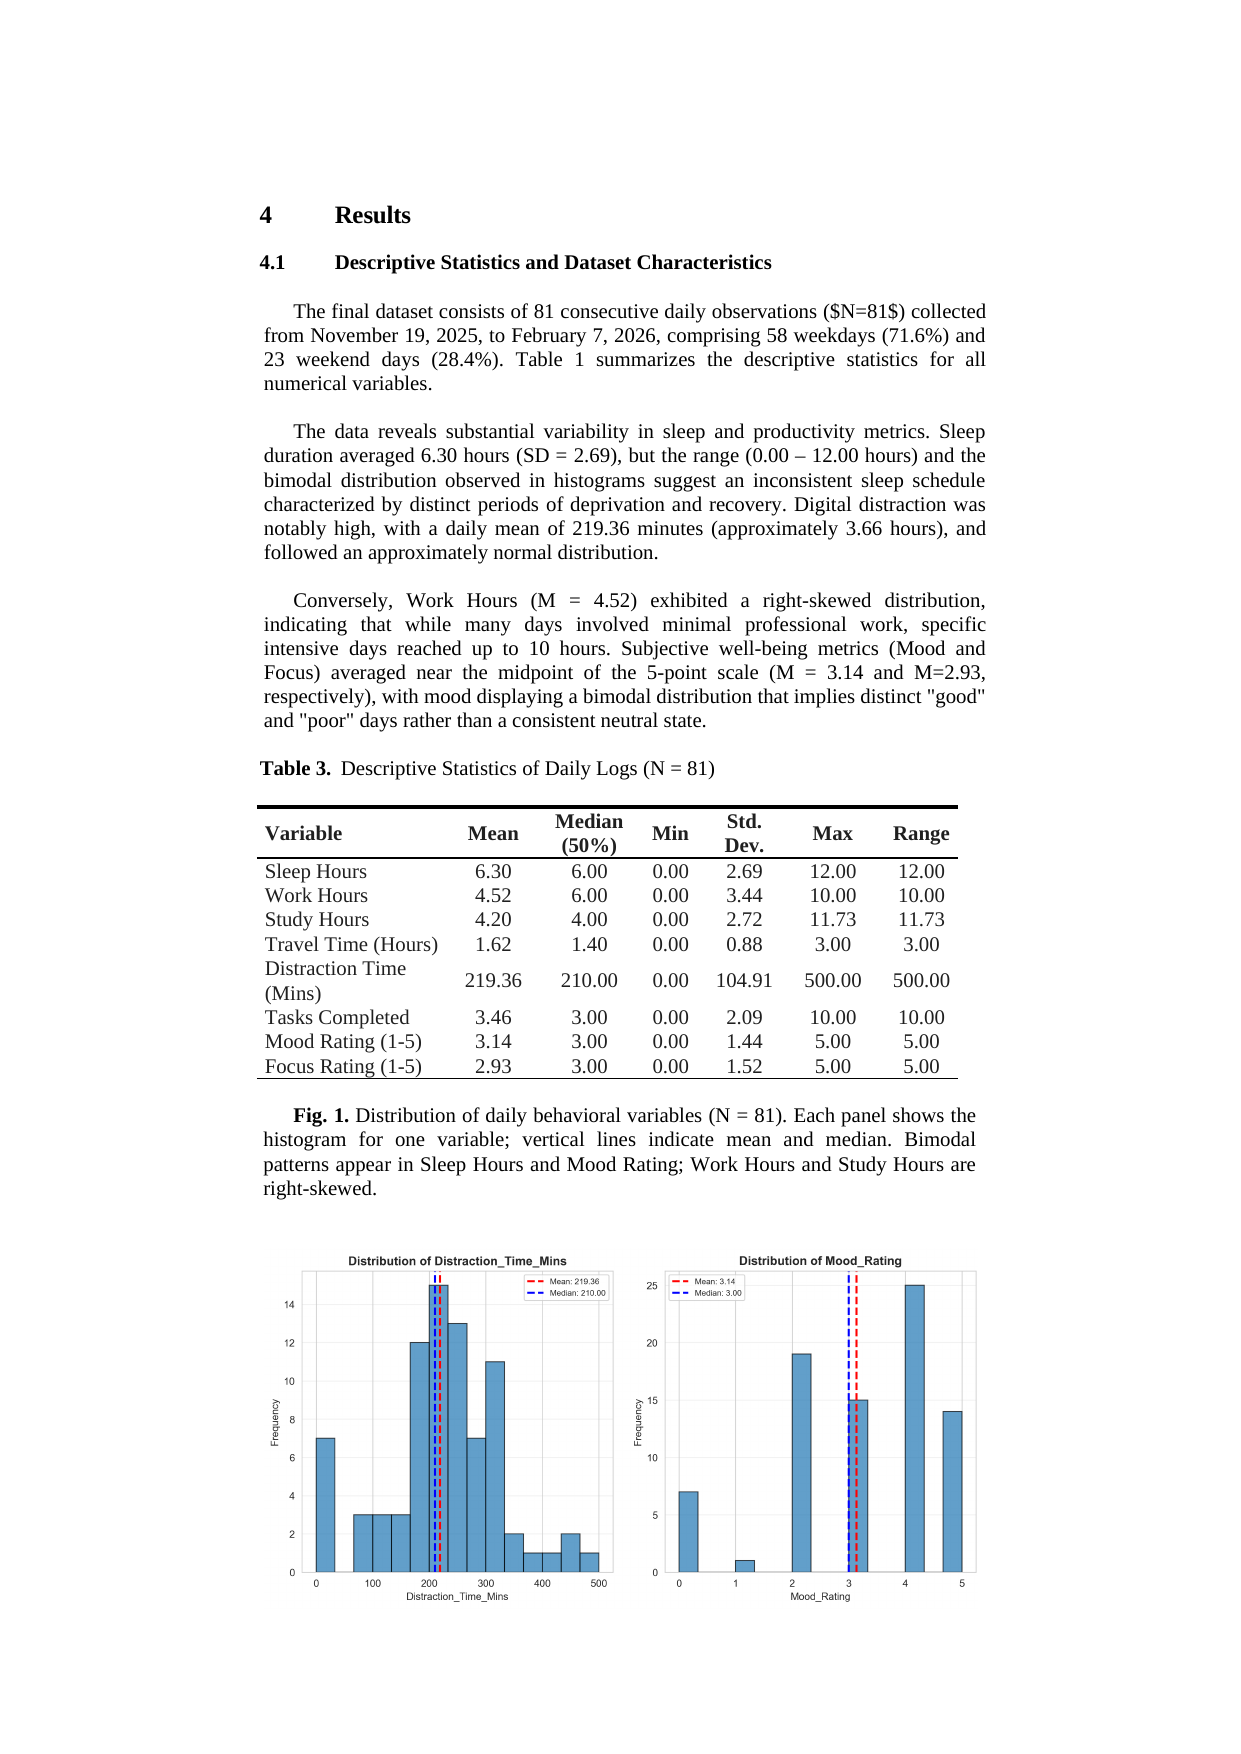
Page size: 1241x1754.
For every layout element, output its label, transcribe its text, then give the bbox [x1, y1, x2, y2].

table_cell 0.00 [633, 932, 692, 956]
table_cell Travel Time (Hours) [257, 932, 441, 956]
subtitle Descriptive Statistics and Dataset Characteristics [259, 250, 1065, 274]
table_cell 0.88 [692, 932, 780, 956]
table_cell 210.00 [529, 956, 633, 1004]
table_cell 3.46 [441, 1005, 529, 1029]
table_cell 3.00 [780, 932, 869, 956]
text Table 3. Descriptive Statistics of Daily Logs (N = 81) [259, 756, 980, 780]
table_cell 2.72 [692, 907, 780, 932]
table_header Range [869, 809, 957, 857]
table_cell 10.00 [869, 1005, 957, 1029]
text The data reveals substantial variability in sleep and productivity metrics. Sleep duration averaged 6.30 hours (SD = 2.69), but the range (0.00 – 12.00 hours) and the bimodal distribution observed in histograms suggest an inconsistent sleep schedule characterized by distinct periods of deprivation and recovery. Digital distraction was notably high, with a daily mean of 219.36 minutes (approximately 3.66 hours), and followed an approximately normal distribution. [264, 419, 987, 564]
table_cell Study Hours [257, 907, 441, 932]
table_cell Work Hours [257, 883, 441, 907]
text Fig. 1. Distribution of daily behavioral variables (N = 81). Each panel shows the histogram for one variable; vertical lines indicate mean and median. Bimodal patterns appear in Sleep Hours and Mood Rating; Work Hours and Study Hours are right-skewed. [263, 1103, 977, 1199]
table_cell 0.00 [633, 1005, 692, 1029]
table_cell 3.00 [869, 932, 957, 956]
table_header Mean [441, 809, 529, 857]
picture [263, 1248, 978, 1609]
table_cell 5.00 [869, 1054, 957, 1078]
table_cell Mood Rating (1-5) [257, 1029, 441, 1054]
table_cell 6.30 [441, 859, 529, 883]
table_header Max [780, 809, 869, 857]
table_cell Focus Rating (1-5) [257, 1054, 441, 1078]
table_cell 1.52 [692, 1054, 780, 1078]
table_cell 4.00 [529, 907, 633, 932]
table_cell Distraction Time (Mins) [257, 956, 441, 1004]
table_cell 1.44 [692, 1029, 780, 1054]
table_cell 3.44 [692, 883, 780, 907]
table_cell 3.00 [529, 1054, 633, 1078]
table_cell Sleep Hours [257, 859, 441, 883]
table_cell 104.91 [692, 956, 780, 1004]
table_header Median (50%) [529, 809, 633, 857]
table_cell 4.20 [441, 907, 529, 932]
table_cell 2.09 [692, 1005, 780, 1029]
table_cell 5.00 [780, 1029, 869, 1054]
table_cell 0.00 [633, 1054, 692, 1078]
table_cell 5.00 [869, 1029, 957, 1054]
table_cell 4.52 [441, 883, 529, 907]
table_cell 0.00 [633, 956, 692, 1004]
table_header Variable [257, 809, 441, 857]
table_cell 1.62 [441, 932, 529, 956]
table_cell 6.00 [529, 859, 633, 883]
table_cell 10.00 [869, 883, 957, 907]
table_cell 0.00 [633, 1029, 692, 1054]
table_cell 3.14 [441, 1029, 529, 1054]
table_cell 0.00 [633, 883, 692, 907]
table_header Min [633, 809, 692, 857]
table_cell 2.93 [441, 1054, 529, 1078]
table_cell 11.73 [869, 907, 957, 932]
table_cell 0.00 [633, 859, 692, 883]
table_cell Tasks Completed [257, 1005, 441, 1029]
subtitle Results [259, 200, 1065, 229]
table_cell 1.40 [529, 932, 633, 956]
table_cell 5.00 [780, 1054, 869, 1078]
table_cell 500.00 [869, 956, 957, 1004]
table_cell 12.00 [869, 859, 957, 883]
table_cell 10.00 [780, 883, 869, 907]
text The final dataset consists of 81 consecutive daily observations ($N=81$) collected from November 19, 2025, to February 7, 2026, comprising 58 weekdays (71.6%) and 23 weekend days (28.4%). Table 1 summarizes the descriptive statistics for all numerical variables. [264, 299, 987, 395]
table_cell 2.69 [692, 859, 780, 883]
table_cell 3.00 [529, 1029, 633, 1054]
table_header Std. Dev. [692, 809, 780, 857]
table_cell 6.00 [529, 883, 633, 907]
table_cell 10.00 [780, 1005, 869, 1029]
table_cell 0.00 [633, 907, 692, 932]
table_cell 219.36 [441, 956, 529, 1004]
table_cell 11.73 [780, 907, 869, 932]
table_cell 500.00 [780, 956, 869, 1004]
table_cell 12.00 [780, 859, 869, 883]
text Conversely, Work Hours (M = 4.52) exhibited a right-skewed distribution, indicating that while many days involved minimal professional work, specific intensive days reached up to 10 hours. Subjective well-being metrics (Mood and Focus) averaged near the midpoint of the 5-point scale (M = 3.14 and M=2.93, respectively), with mood displaying a bimodal distribution that implies distinct "good" and "poor" days rather than a consistent neutral state. [264, 588, 987, 732]
table_cell 3.00 [529, 1005, 633, 1029]
